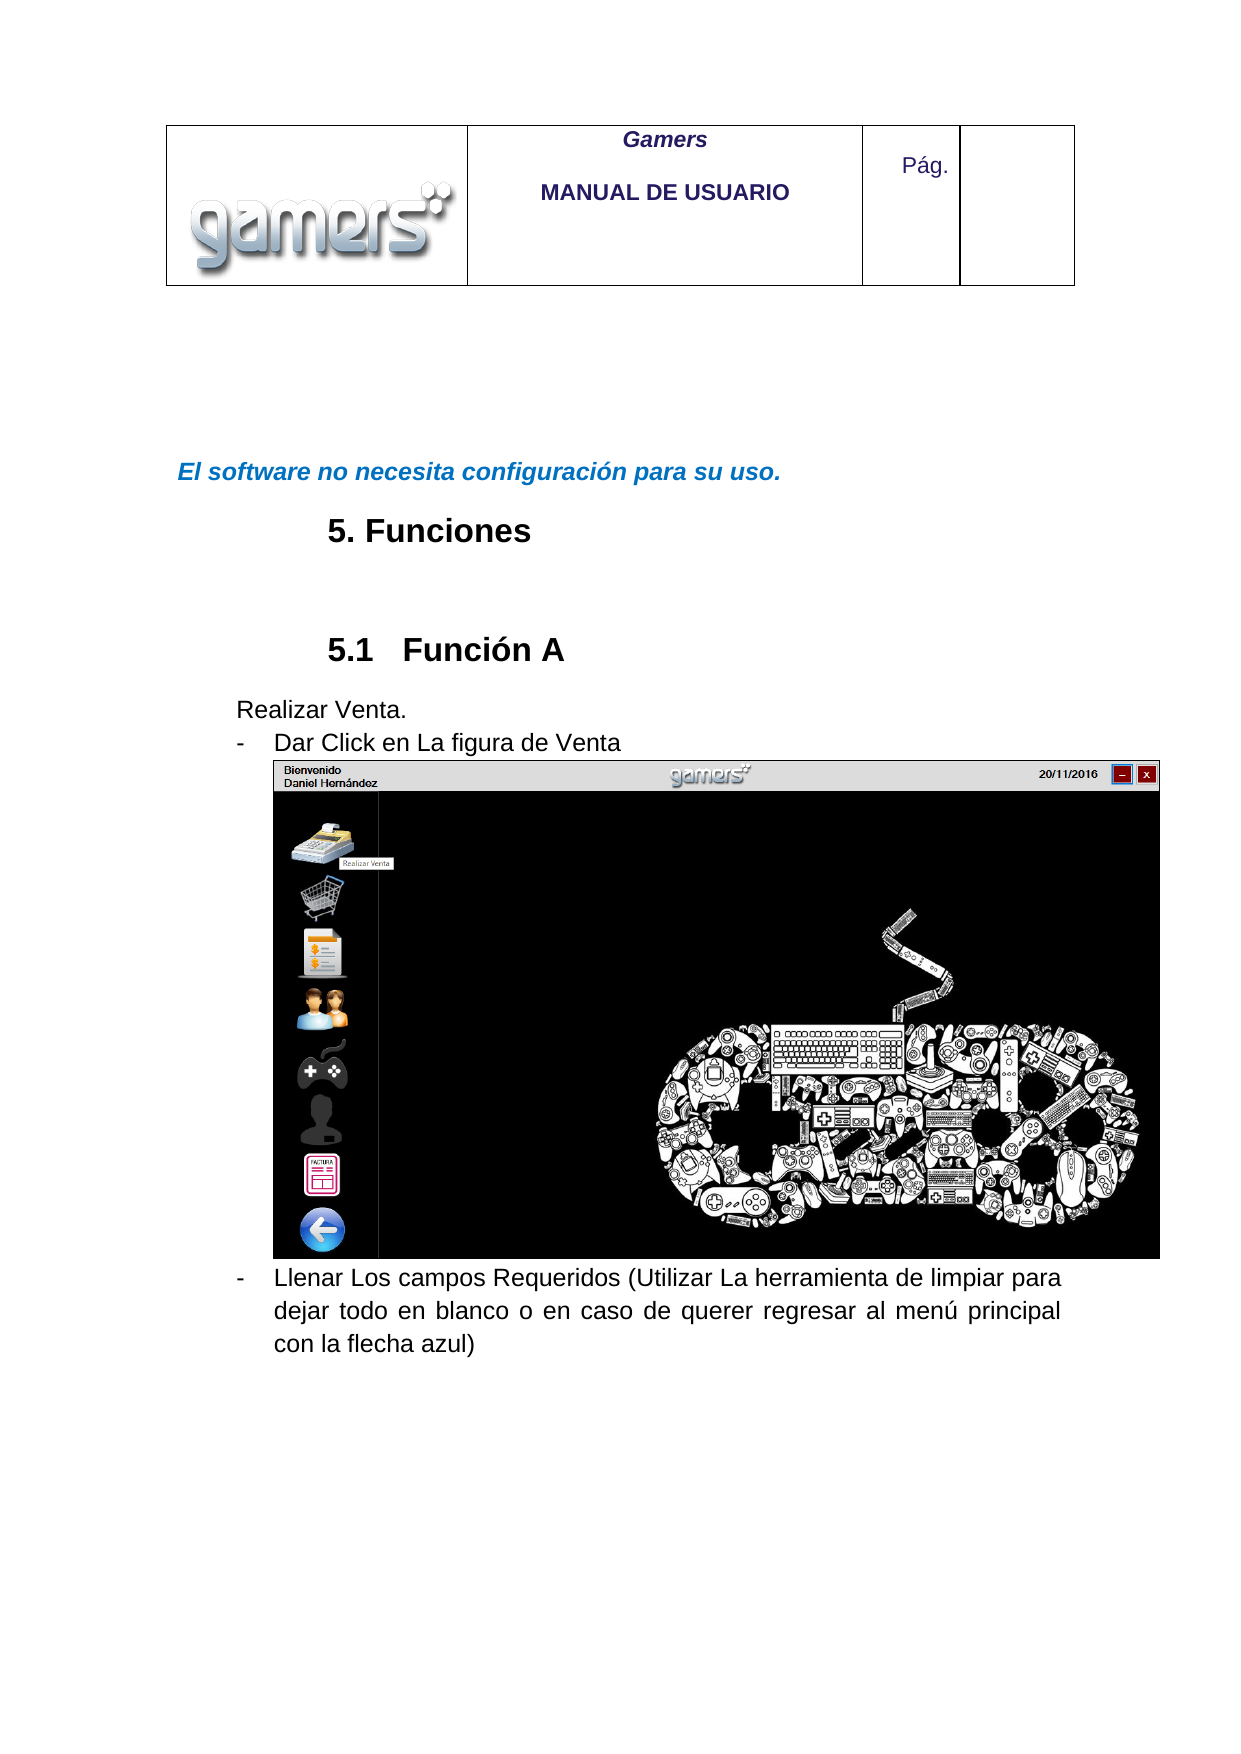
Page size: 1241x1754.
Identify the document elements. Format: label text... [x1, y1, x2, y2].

picture [177, 171, 457, 285]
text Función A [327, 630, 1063, 668]
text El software no necesita configuración para su uso. [177, 457, 1063, 486]
list Realizar Venta. [236, 695, 1063, 723]
list Dar Click en La figura de Venta [236, 728, 1063, 757]
text Funciones [327, 511, 1063, 549]
list Llenar Los campos Requeridos (Utilizar La herramienta de limpiar para dejar todo en blanco o en caso de querer regresar al menú principal con la flecha azul) [236, 1263, 1063, 1358]
picture [274, 761, 1159, 1258]
